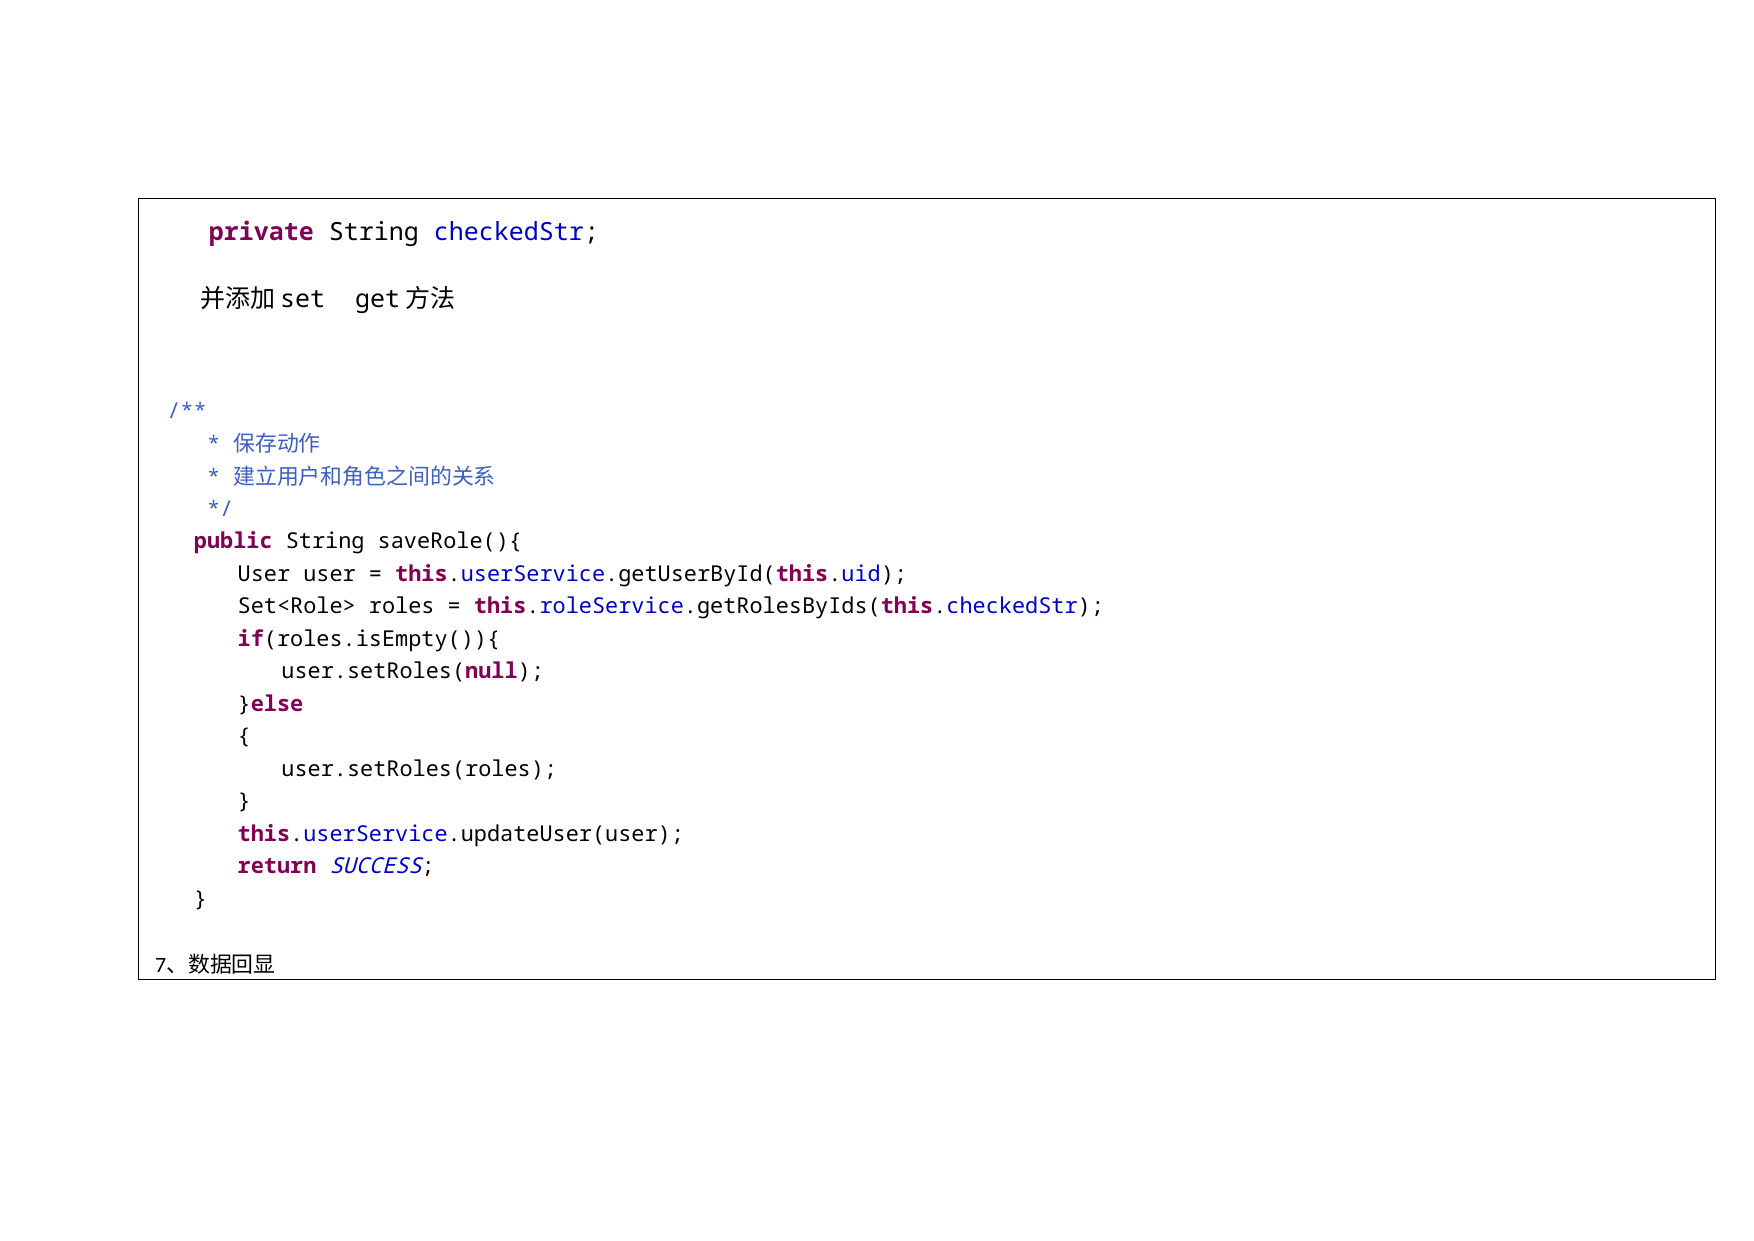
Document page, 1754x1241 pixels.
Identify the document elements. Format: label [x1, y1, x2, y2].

table_header [139, 199, 1715, 979]
